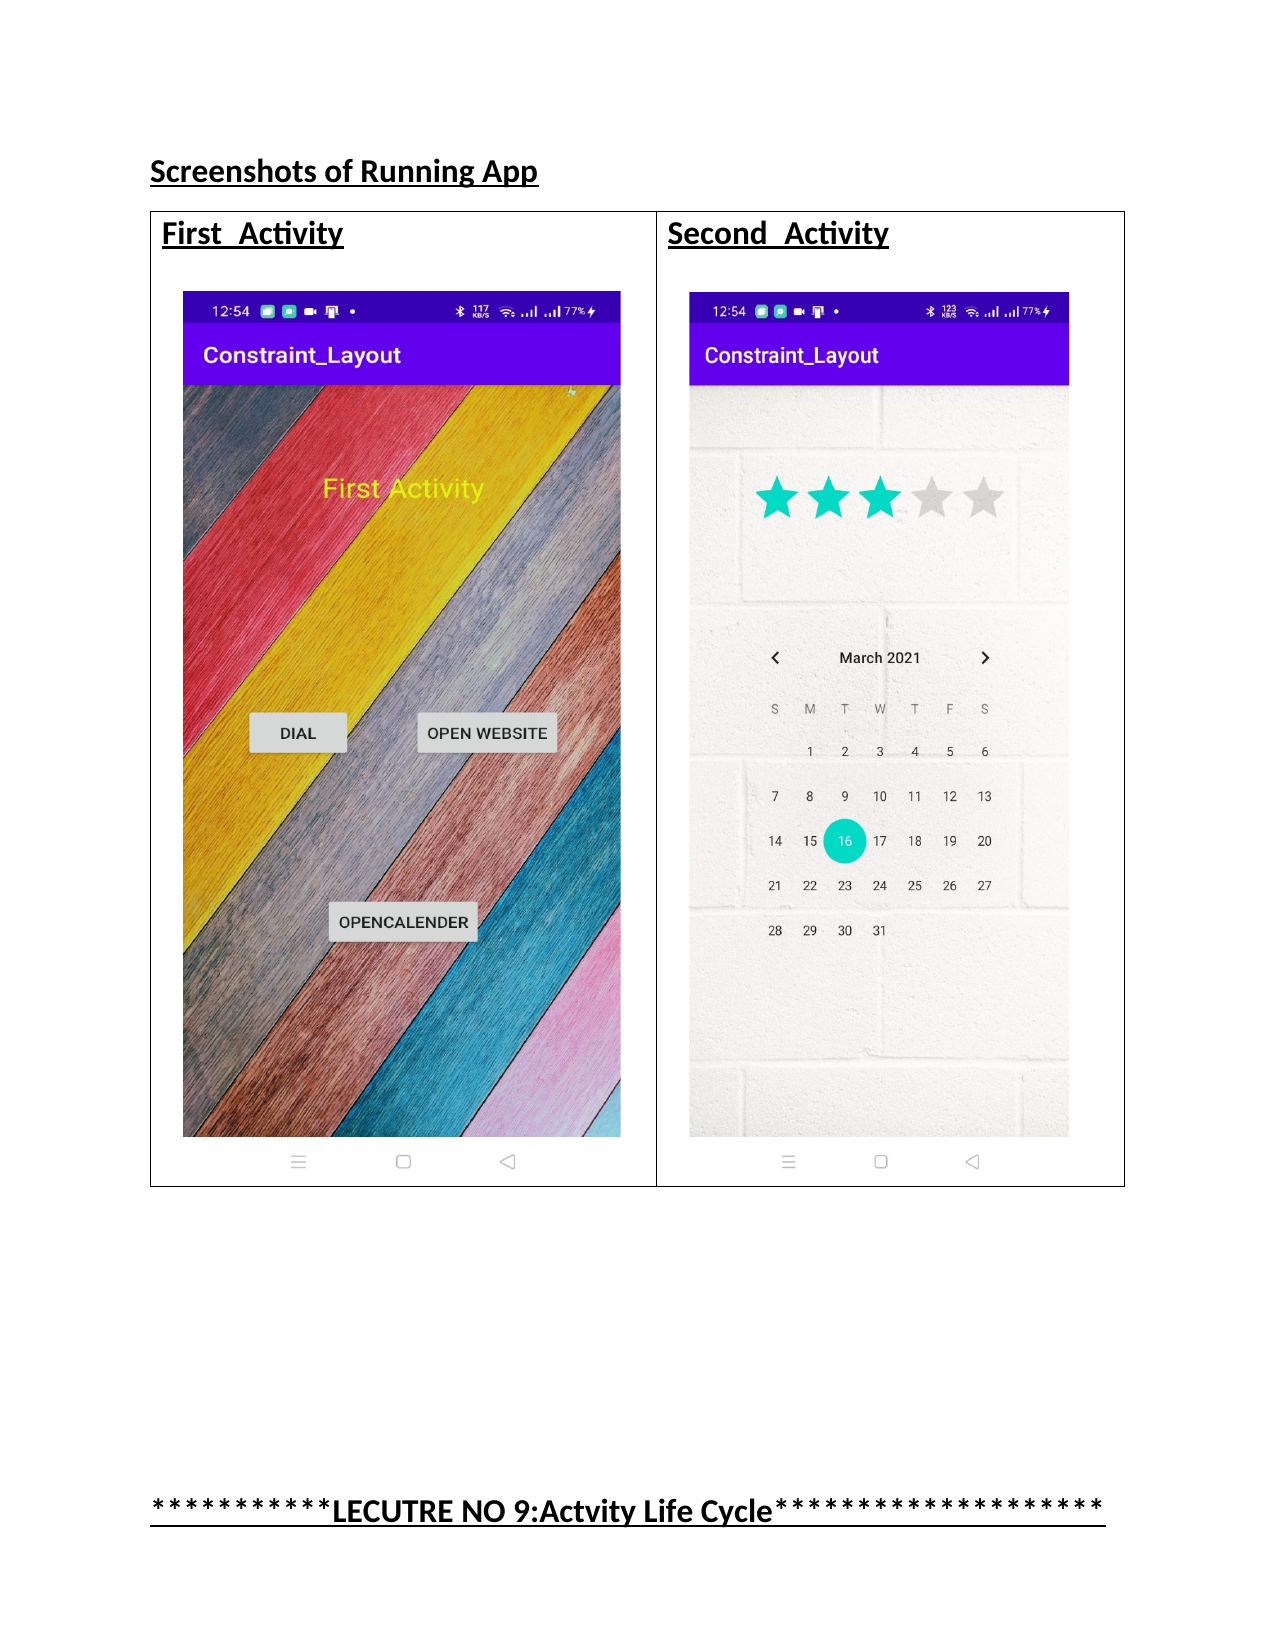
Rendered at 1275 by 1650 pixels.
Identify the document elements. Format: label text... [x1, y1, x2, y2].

table_header First_Activity [151, 212, 656, 1186]
picture [687, 292, 1069, 1182]
table_header Second_Activity [657, 212, 1124, 1186]
text ***********LECUTRE NO 9:Actvity Life Cycle******************** [150, 1490, 1125, 1531]
picture [183, 291, 621, 1181]
picture [614, 760, 621, 766]
text Screenshots of Running App [150, 150, 1125, 191]
picture [613, 794, 621, 801]
